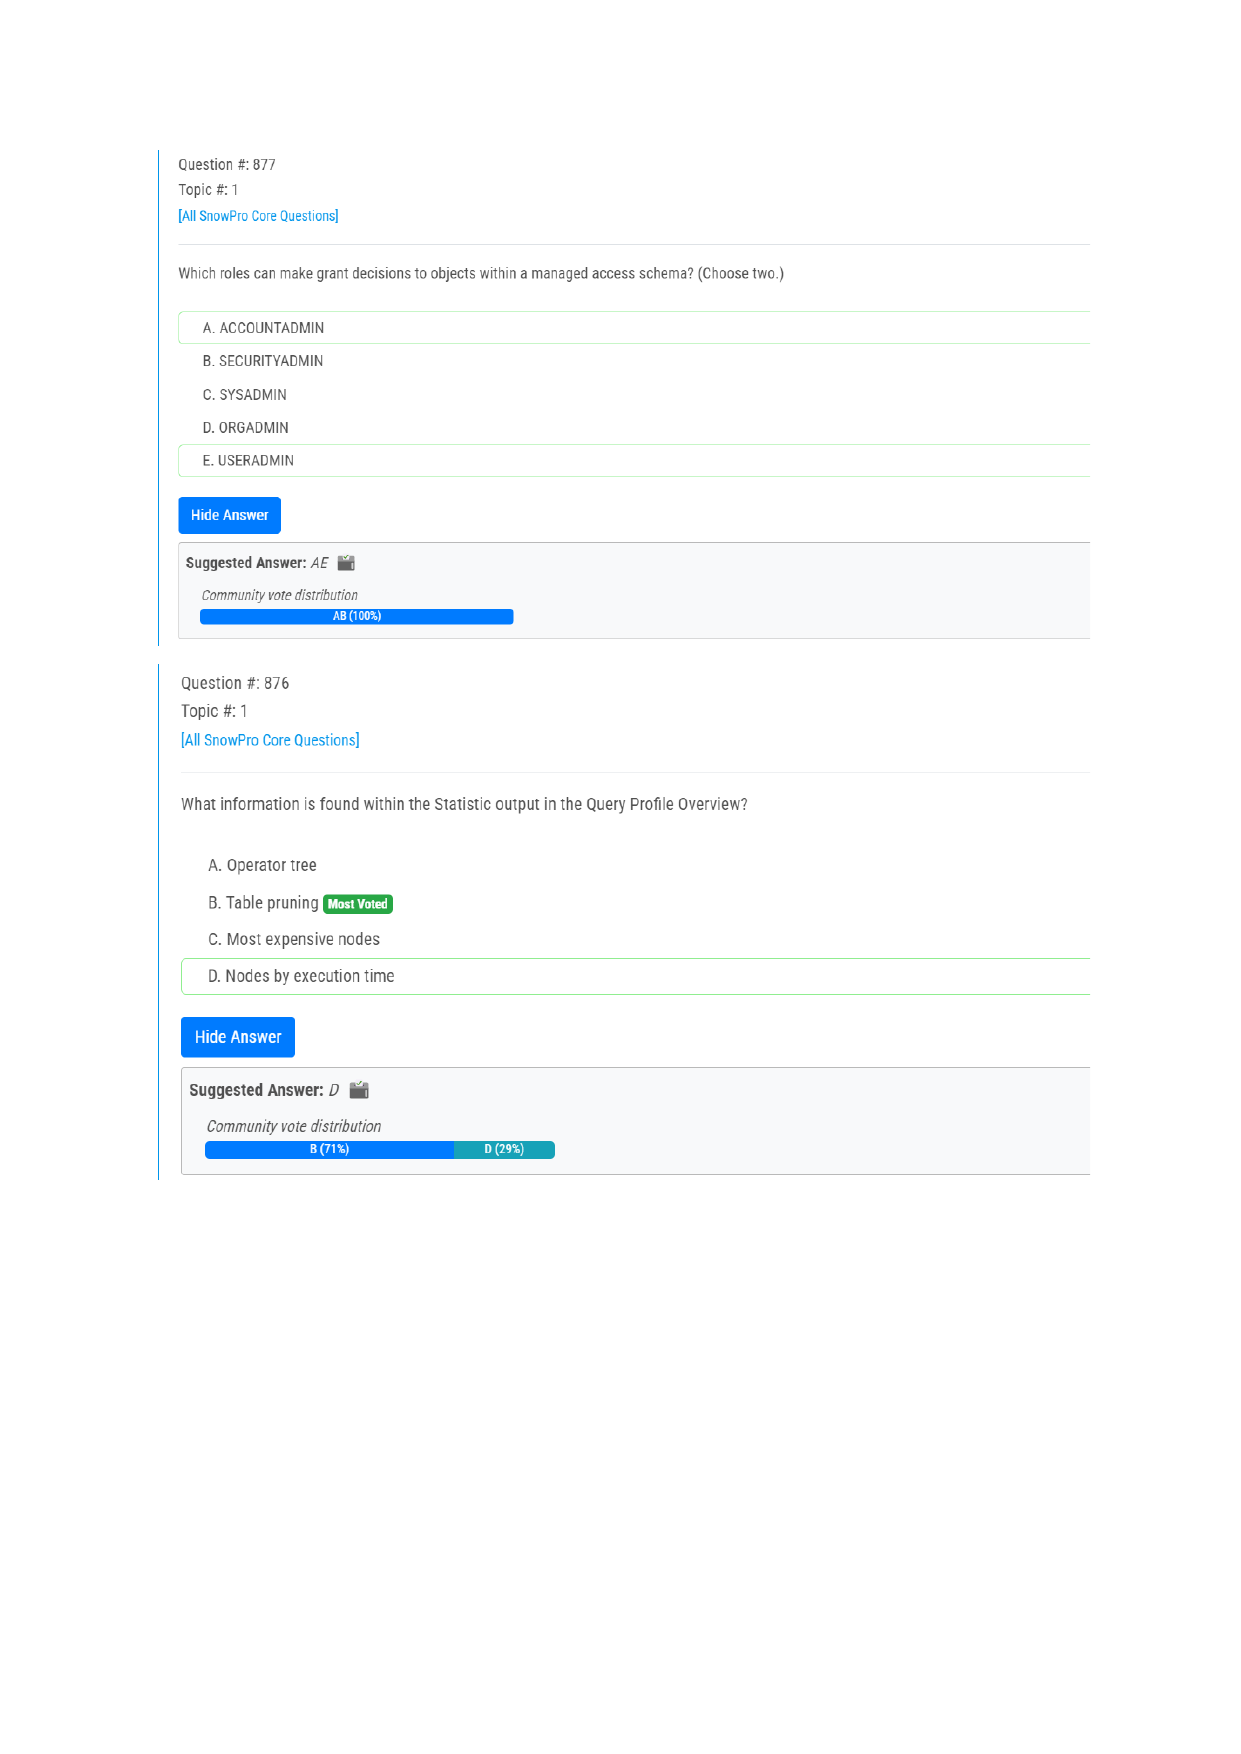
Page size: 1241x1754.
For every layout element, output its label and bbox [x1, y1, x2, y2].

picture [150, 150, 1091, 646]
picture [150, 664, 1091, 1180]
